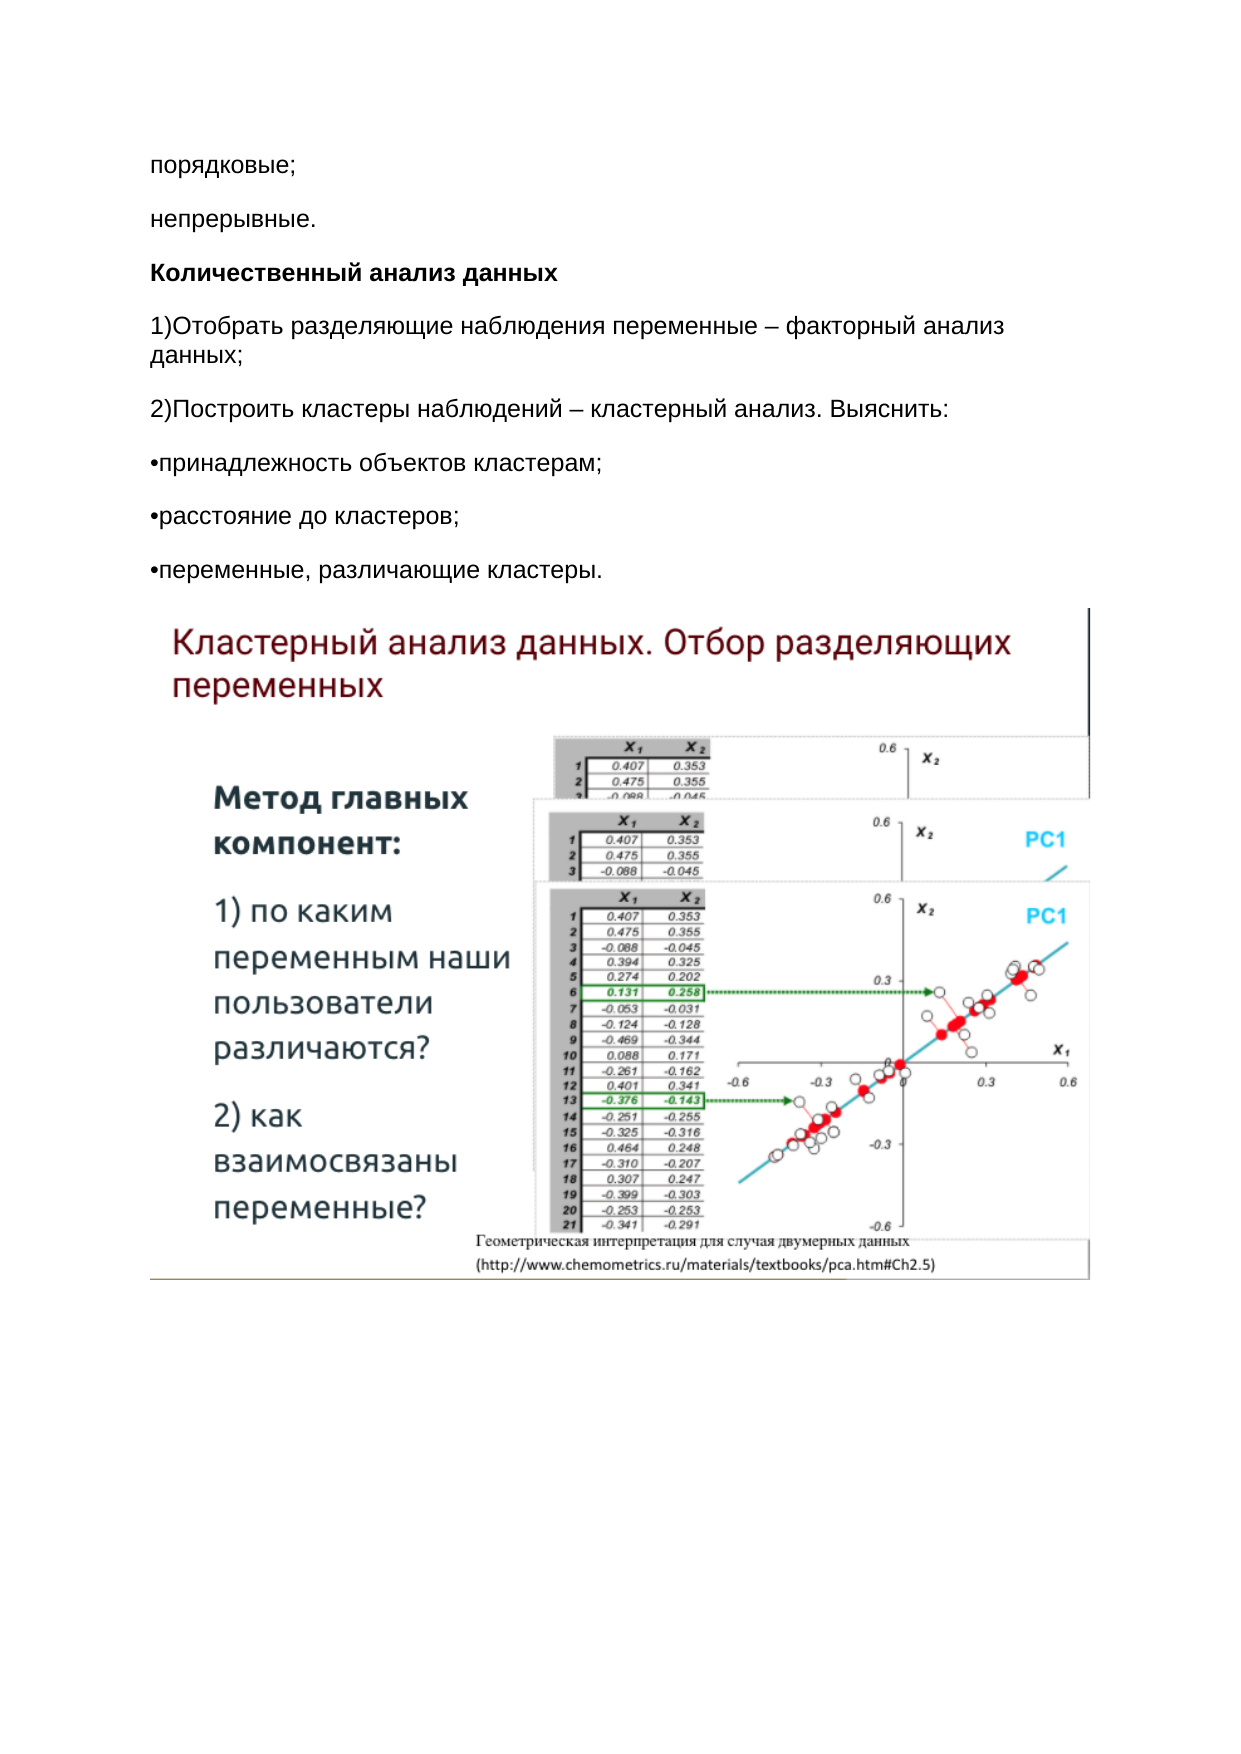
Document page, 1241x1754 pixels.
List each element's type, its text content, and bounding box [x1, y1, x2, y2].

text •переменные, различающие кластеры. [150, 555, 1090, 584]
text •принадлежность объектов кластерам; [150, 447, 1090, 476]
text 1)Отобрать разделяющие наблюдения переменные – факторный анализ данных; [150, 311, 1090, 369]
text 2)Построить кластеры наблюдений – кластерный анализ. Выяснить: [150, 394, 1090, 422]
text •расстояние до кластеров; [150, 501, 1090, 530]
text Количественный анализ данных [150, 257, 1090, 286]
text порядковые; [150, 150, 1090, 179]
text непрерывные. [150, 204, 1090, 232]
picture [150, 608, 1091, 1280]
